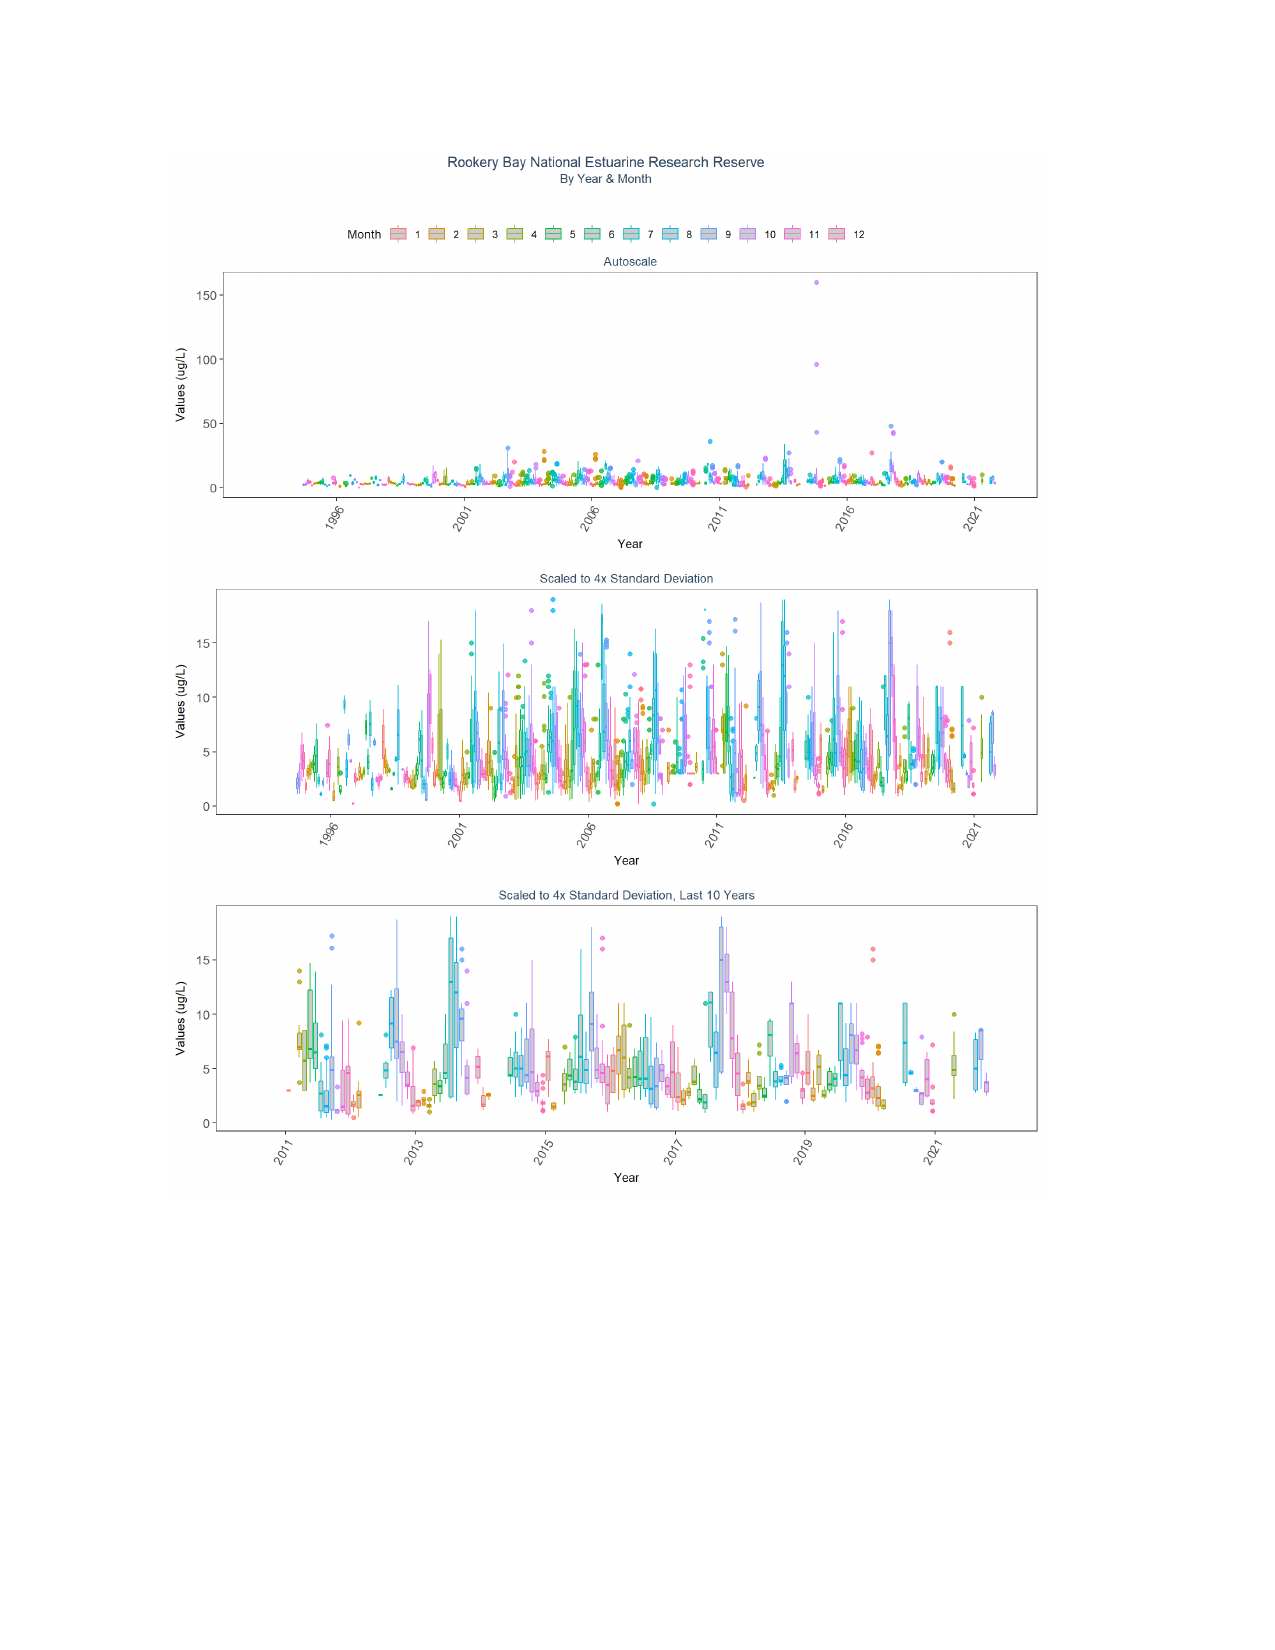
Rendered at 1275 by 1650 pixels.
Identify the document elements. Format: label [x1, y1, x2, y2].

picture [168, 150, 1044, 1200]
